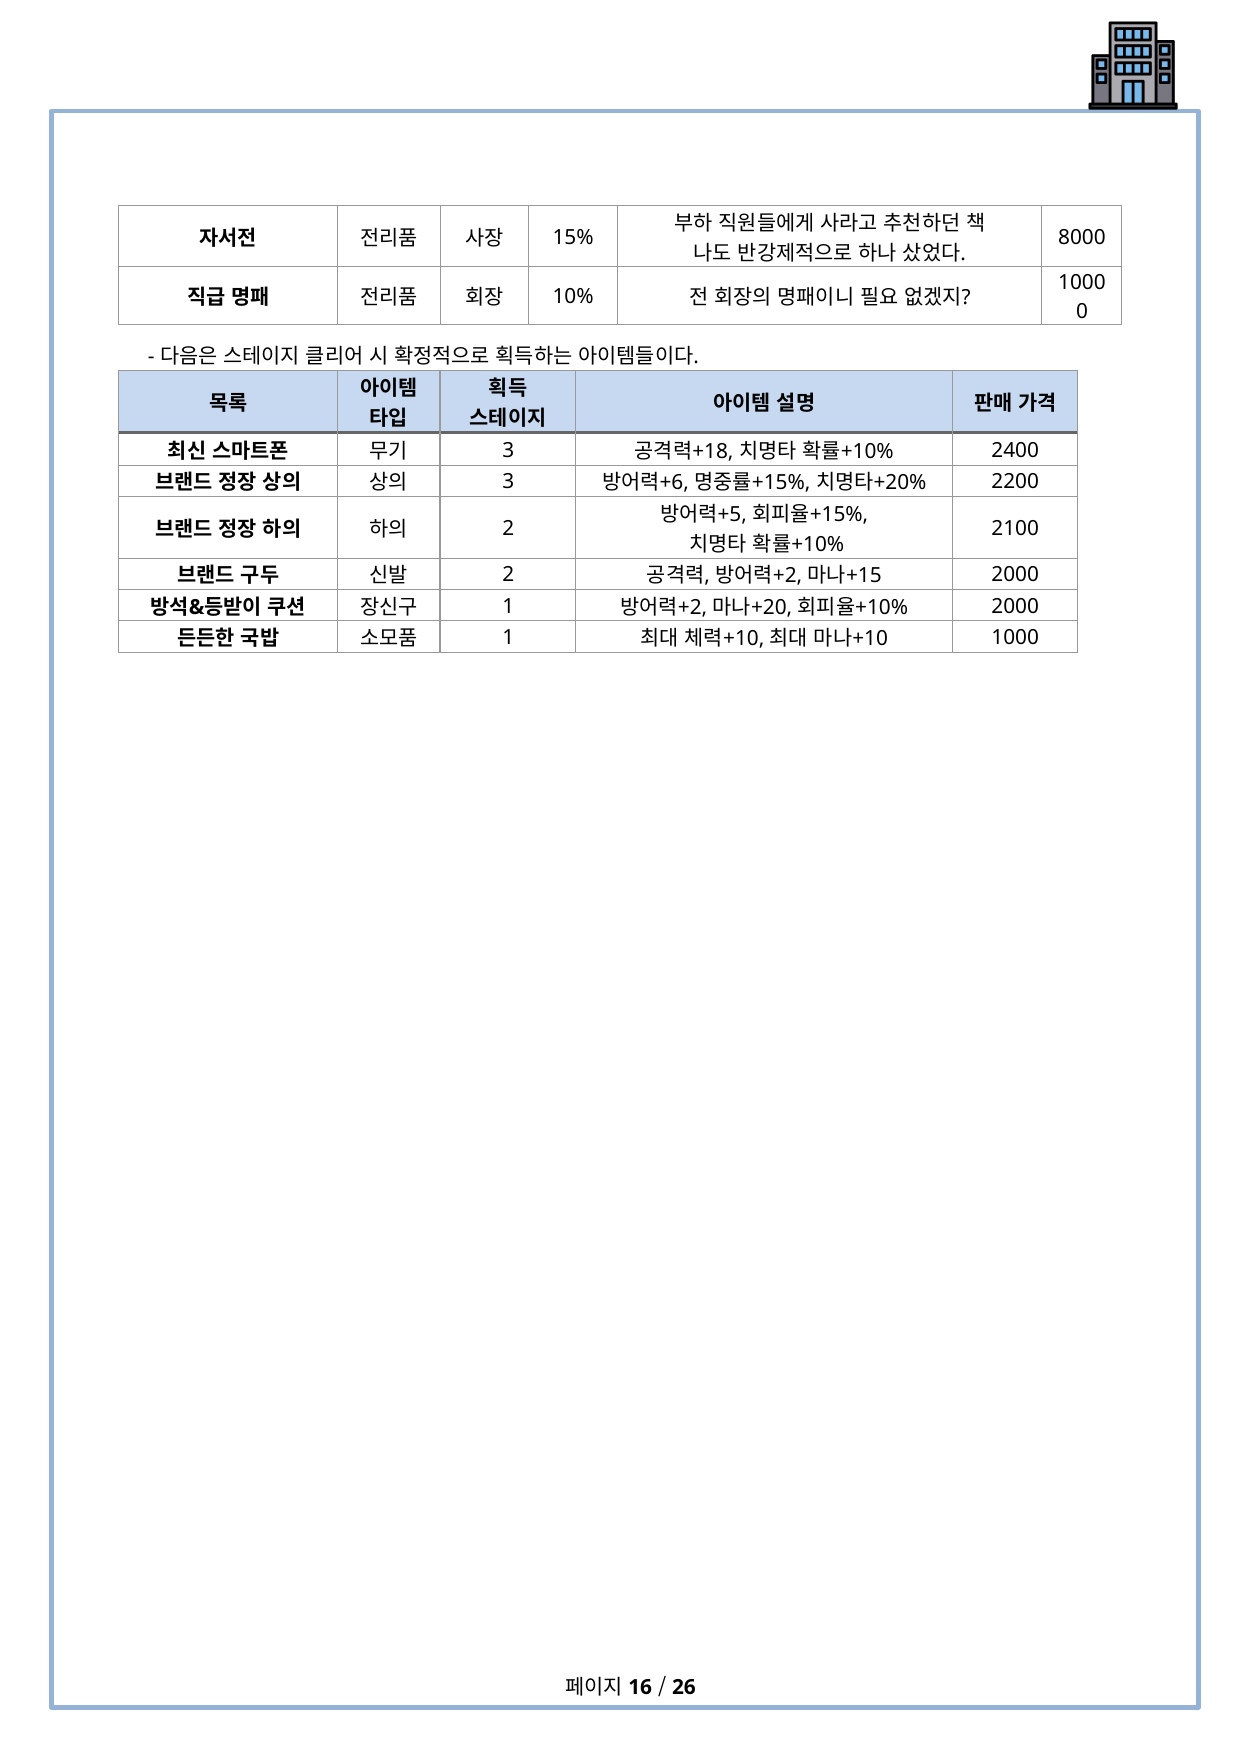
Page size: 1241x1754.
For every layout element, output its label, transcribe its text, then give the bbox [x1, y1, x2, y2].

table_cell 최대 체력+10, 최대 마나+10 [576, 621, 952, 652]
table_cell 최신 스마트폰 [119, 434, 337, 464]
table_cell 1 [441, 590, 575, 620]
table_cell 전 회장의 명패이니 필요 없겠지? [618, 267, 1041, 324]
table_header 목록 [119, 371, 337, 431]
table_cell 소모품 [338, 621, 439, 652]
table_cell 신발 [338, 559, 439, 589]
table_cell 무기 [338, 434, 439, 464]
table_cell 공격력, 방어력+2, 마나+15 [576, 559, 952, 589]
table_cell 장신구 [338, 590, 439, 620]
table_cell 3 [441, 466, 575, 496]
table_cell 방석&등받이 쿠션 [119, 590, 337, 620]
table_cell 사장 [441, 206, 528, 266]
table_cell 2200 [953, 466, 1077, 496]
table_cell 자서전 [119, 206, 337, 266]
table_cell 2 [441, 497, 575, 558]
table_cell 2000 [953, 590, 1077, 620]
table_cell 상의 [338, 466, 439, 496]
table_cell 전리품 [338, 267, 440, 324]
text - 다음은 스테이지 클리어 시 확정적으로 획득하는 아이템들이다. [148, 339, 1122, 370]
table_cell 8000 [1042, 206, 1121, 266]
table_header 판매 가격 [953, 371, 1077, 431]
table_cell 회장 [441, 267, 528, 324]
table_cell 3 [441, 434, 575, 464]
table_cell 직급 명패 [119, 267, 337, 324]
table_header 획득 스테이지 [441, 371, 575, 431]
table_cell 브랜드 정장 하의 [119, 497, 337, 558]
table_cell 10% [529, 267, 617, 324]
table_cell 방어력+5, 회피율+15%, 치명타 확률+10% [576, 497, 952, 558]
table_cell 2400 [953, 434, 1077, 464]
table_cell 2 [441, 559, 575, 589]
table_cell 15% [529, 206, 617, 266]
table_cell 방어력+2, 마나+20, 회피율+10% [576, 590, 952, 620]
table_cell 브랜드 구두 [119, 559, 337, 589]
table_cell 든든한 국밥 [119, 621, 337, 652]
table_cell 2000 [953, 559, 1077, 589]
table_cell 하의 [338, 497, 439, 558]
table_header 아이템 타입 [338, 371, 439, 431]
table_cell 1 [441, 621, 575, 652]
table_cell 2100 [953, 497, 1077, 558]
table_cell 10000 [1042, 267, 1121, 324]
table_cell 브랜드 정장 상의 [119, 466, 337, 496]
picture [1087, 20, 1179, 111]
table_cell 부하 직원들에게 사라고 추천하던 책 나도 반강제적으로 하나 샀었다. [618, 206, 1041, 266]
table_cell 전리품 [338, 206, 440, 266]
table_header 아이템 설명 [576, 371, 952, 431]
table_cell 1000 [953, 621, 1077, 652]
table_cell 공격력+18, 치명타 확률+10% [576, 434, 952, 464]
table_cell 방어력+6, 명중률+15%, 치명타+20% [576, 466, 952, 496]
